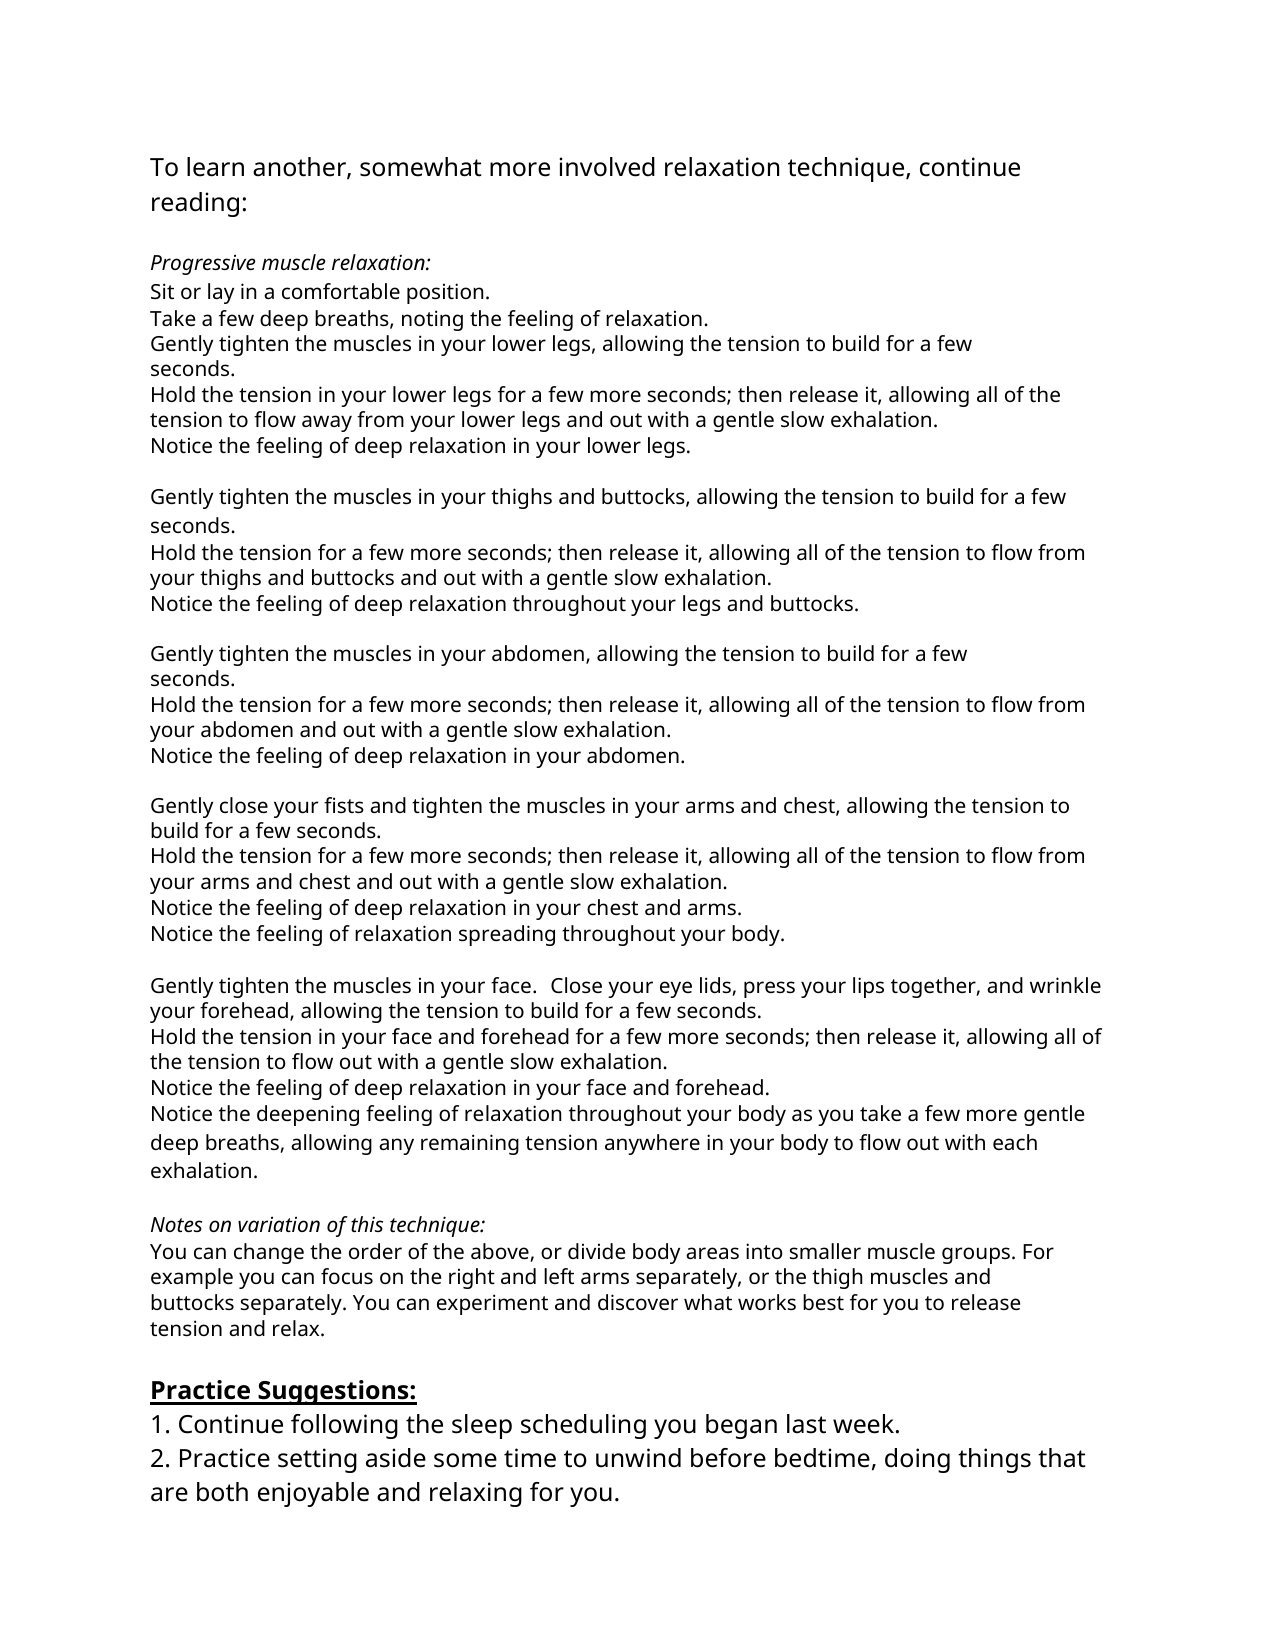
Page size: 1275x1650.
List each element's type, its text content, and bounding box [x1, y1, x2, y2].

text Hold the tension for a few more seconds; then release it, allowing all of the tension to flow from your thighs and buttocks and out with a gentle slow exhalation. [150, 540, 1109, 591]
text Notice the feeling of deep relaxation in your abdomen. [150, 742, 1133, 767]
text Notice the feeling of deep relaxation in your face and forehead. [150, 1074, 1133, 1099]
text Notice the feeling of deep relaxation in your lower legs. [150, 433, 1133, 457]
text Progressive muscle relaxation: [150, 248, 1133, 277]
text buttocks separately. You can experiment and discover what works best for you to release [150, 1290, 1133, 1314]
text 1. Continue following the sleep scheduling you began last week. [150, 1407, 1133, 1441]
text Gently tighten the muscles in your face. Close your eye lids, press your lips together, and wrinkle your forehead, allowing the tension to build for a few seconds. [150, 974, 1107, 1024]
text Notice the feeling of relaxation spreading throughout your body. [150, 919, 1133, 947]
text Gently tighten the muscles in your abdomen, allowing the tension to build for a few seconds. [150, 641, 1034, 692]
text Notes on variation of this technique: [150, 1210, 1133, 1238]
text You can change the order of the above, or divide body areas into smaller muscle groups. For example you can focus on the right and left arms separately, or the thigh muscles and [150, 1239, 1106, 1290]
text Gently tighten the muscles in your lower legs, allowing the tension to build for a few seconds. [150, 331, 1043, 382]
text Hold the tension in your face and forehead for a few more seconds; then release it, allowing all of the tension to flow out with a gentle slow exhalation. [150, 1024, 1125, 1074]
text Take a few deep breaths, noting the feeling of relaxation. [150, 305, 1133, 331]
text Notice the deepening feeling of relaxation throughout your body as you take a few more gentle deep breaths, allowing any remaining tension anywhere in your body to flow out with each exhalation. [150, 1099, 1126, 1184]
text Hold the tension for a few more seconds; then release it, allowing all of the tension to flow from your arms and chest and out with a gentle slow exhalation. [150, 844, 1109, 894]
text To learn another, somewhat more involved relaxation technique, continue reading: [150, 150, 1089, 218]
text Notice the feeling of deep relaxation in your chest and arms. [150, 894, 1133, 919]
text Practice Suggestions: [150, 1373, 1133, 1407]
text Hold the tension for a few more seconds; then release it, allowing all of the tension to flow from your abdomen and out with a gentle slow exhalation. [150, 692, 1109, 742]
text Sit or lay in a comfortable position. [150, 277, 1133, 305]
text Gently tighten the muscles in your thighs and buttocks, allowing the tension to build for a few seconds. [150, 482, 1100, 539]
text Gently close your fists and tighten the muscles in your arms and chest, allowing the tension to build for a few seconds. [150, 793, 1123, 844]
text 2. Practice setting aside some time to unwind before bedtime, doing things that are both enjoyable and relaxing for you. [150, 1441, 1104, 1509]
text Notice the feeling of deep relaxation throughout your legs and buttocks. [150, 591, 1133, 615]
text Hold the tension in your lower legs for a few more seconds; then release it, allowing all of the tension to flow away from your lower legs and out with a gentle slow exhalation. [150, 382, 1101, 433]
text tension and relax. [150, 1314, 1133, 1343]
